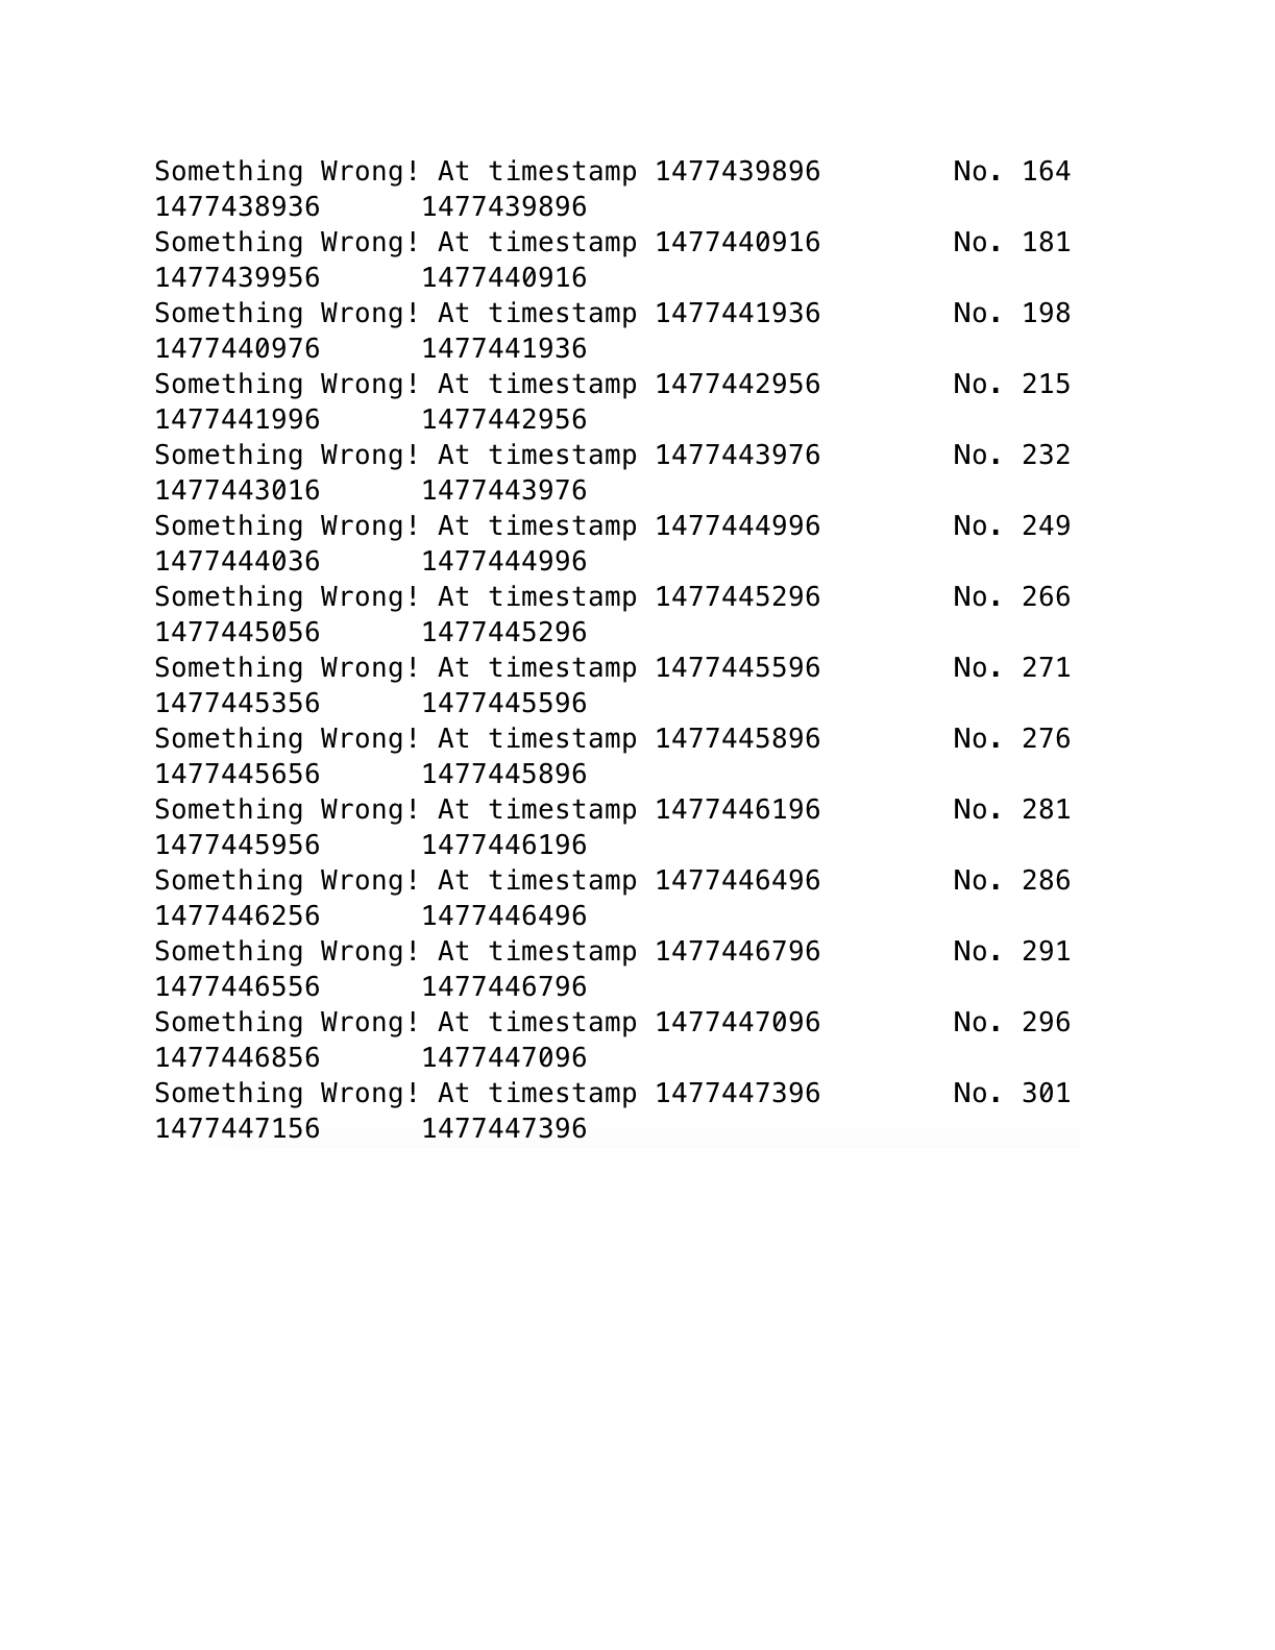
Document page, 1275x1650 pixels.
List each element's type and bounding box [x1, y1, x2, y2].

picture [150, 150, 1080, 1148]
